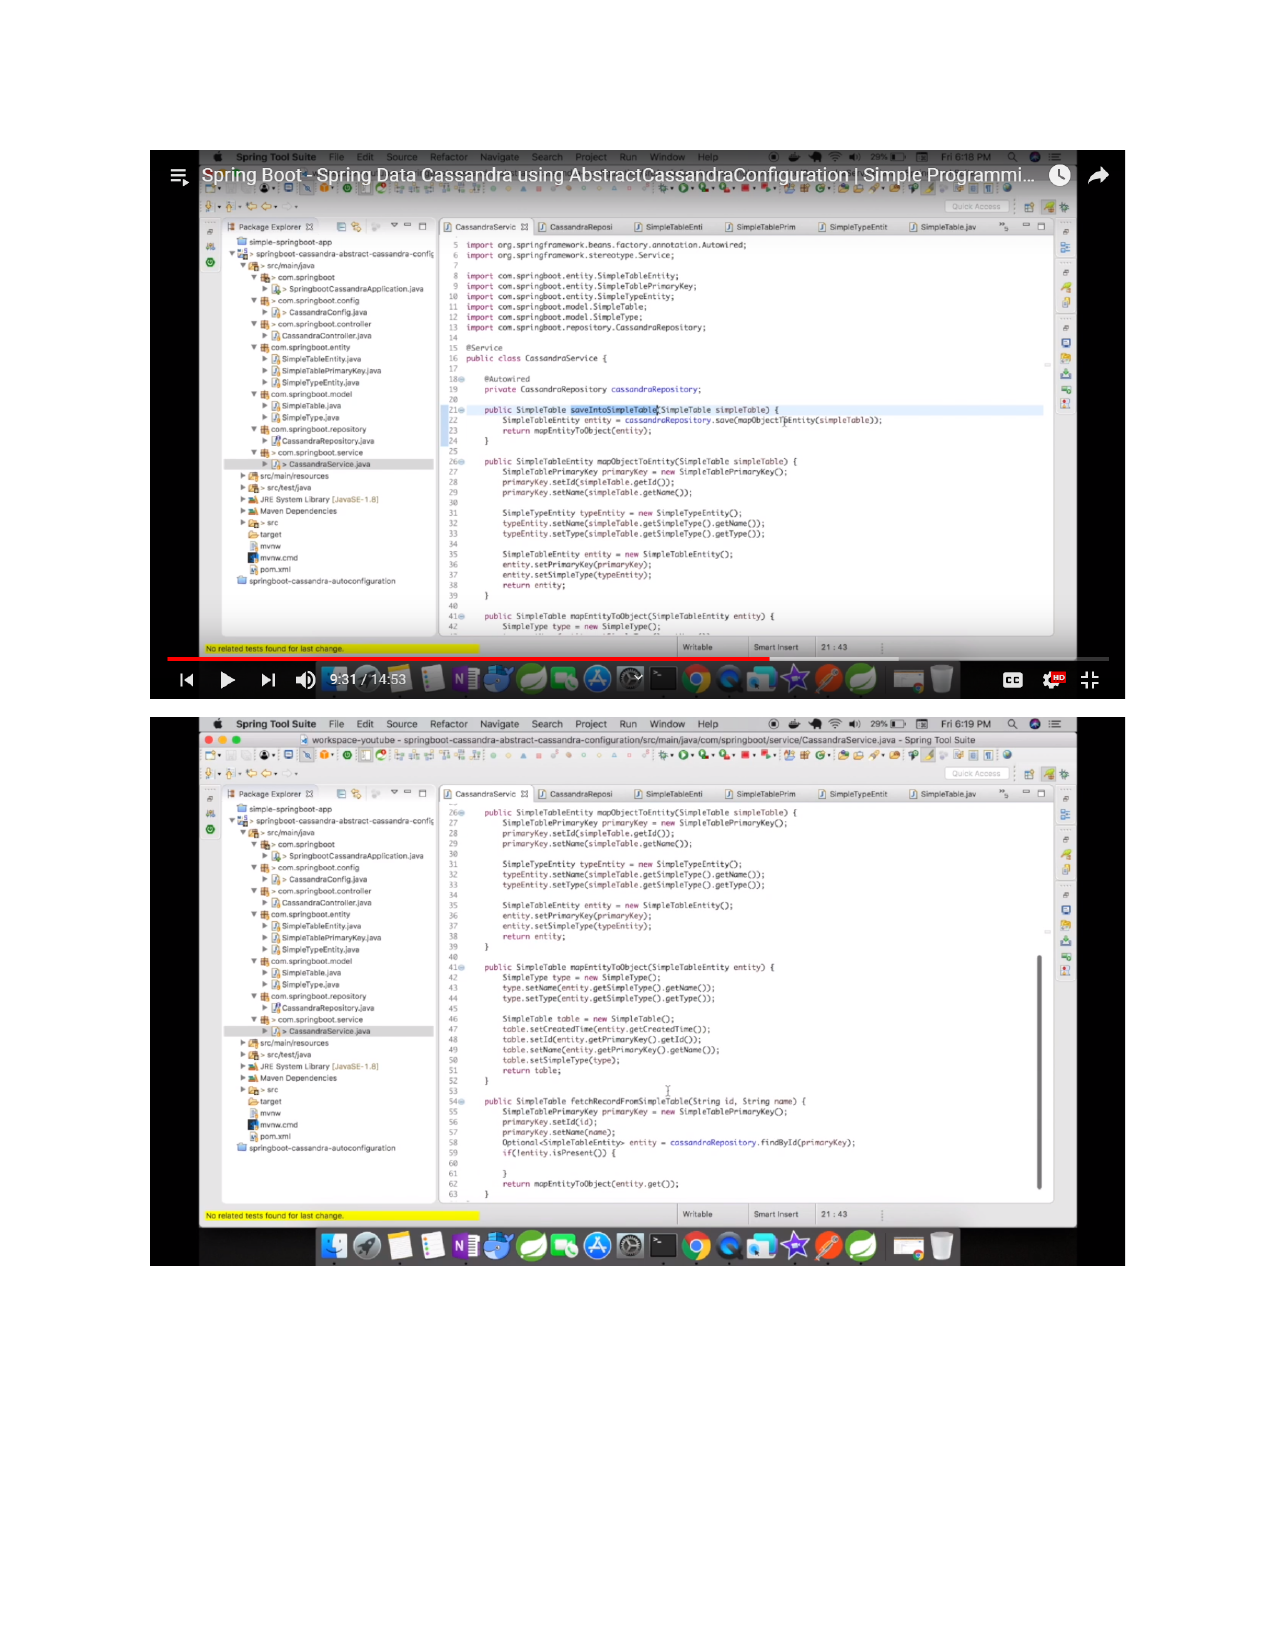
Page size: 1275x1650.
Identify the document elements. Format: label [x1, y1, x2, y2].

picture [150, 150, 1125, 699]
picture [150, 717, 1125, 1266]
